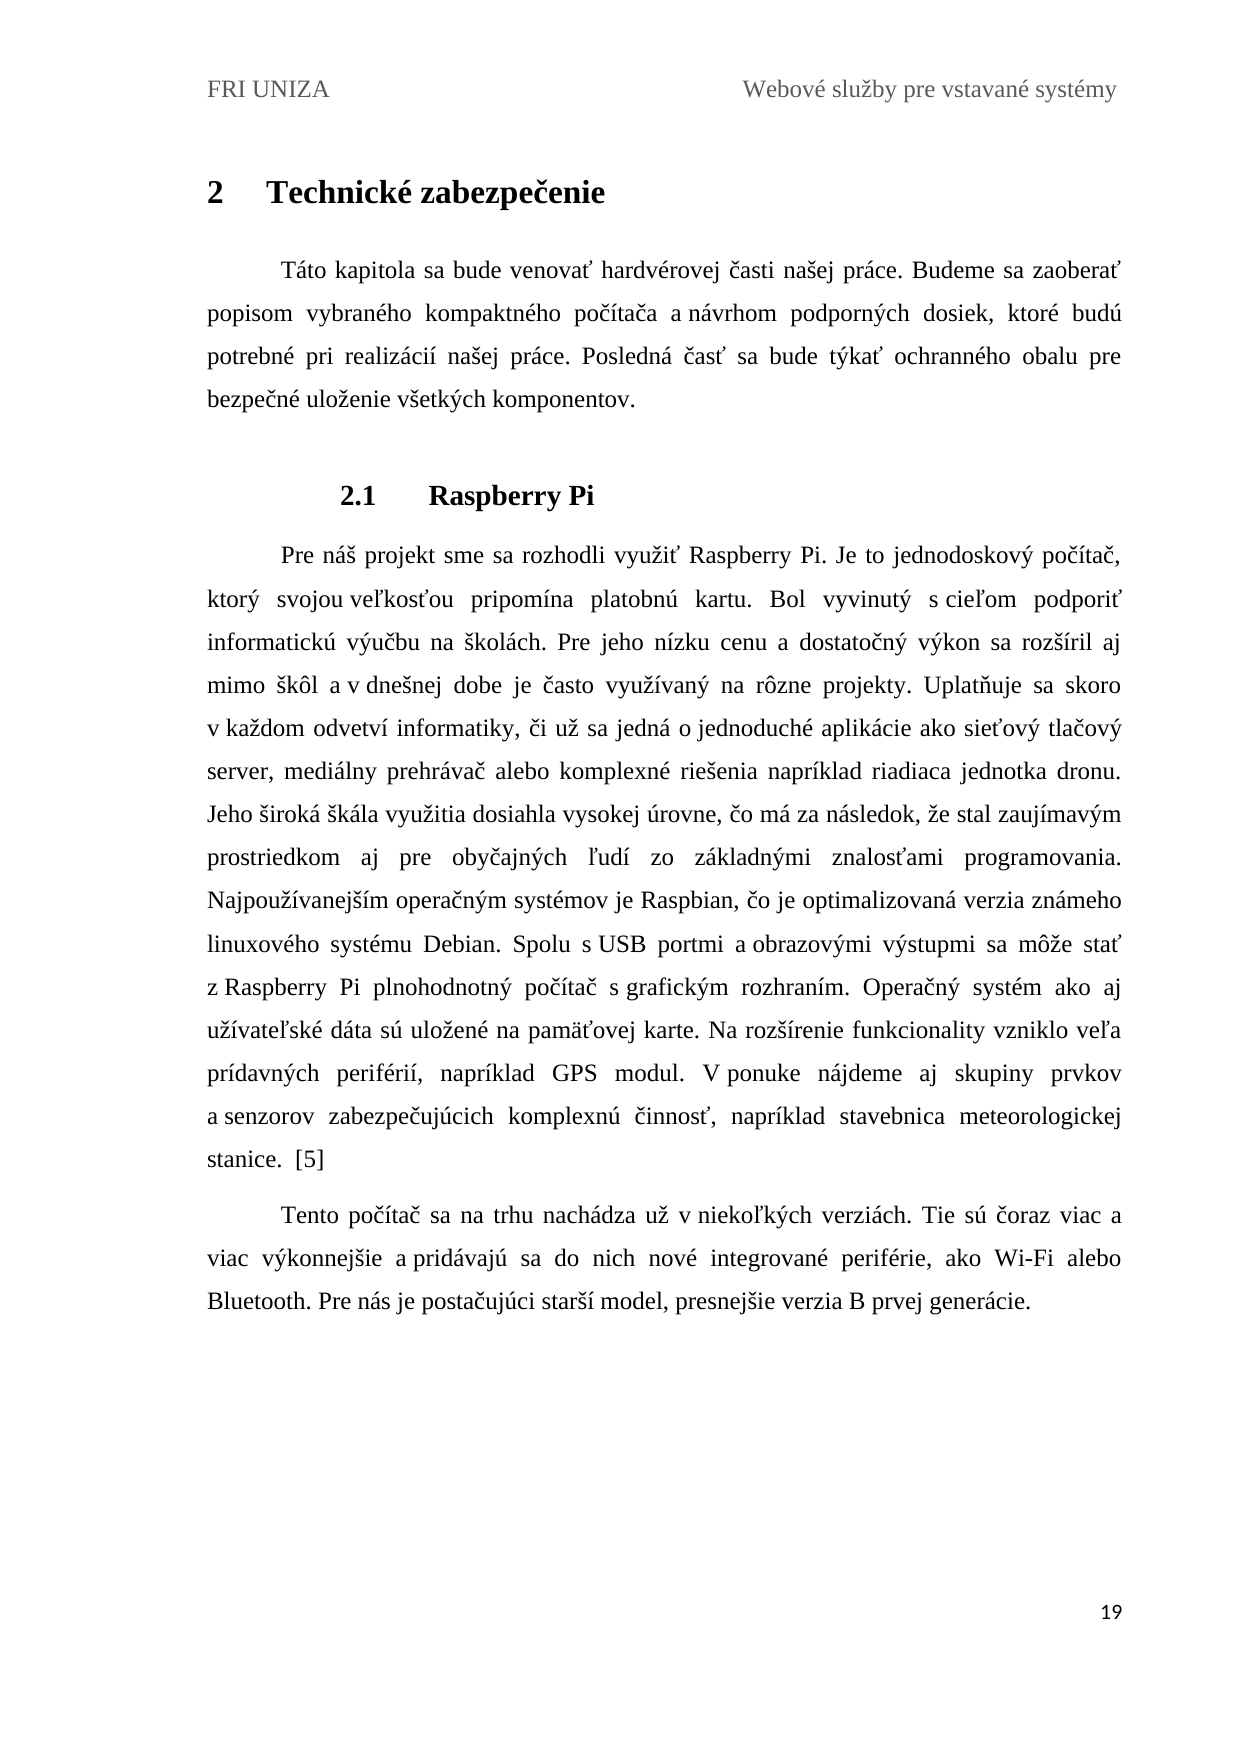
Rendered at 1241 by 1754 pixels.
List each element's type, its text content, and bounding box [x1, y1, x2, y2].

text Táto kapitola sa bude venovať hardvérovej časti našej práce. Budeme sa zaoberať popisom vybraného kompaktného počítača a návrhom podporných dosiek, ktoré budú potrebné pri realizácií našej práce. Posledná časť sa bude týkať ochranného obalu pre bezpečné uloženie všetkých komponentov. [207, 255, 1122, 413]
subtitle Technické zabezpečenie [207, 173, 1122, 211]
text Pre náš projekt sme sa rozhodli využiť Raspberry Pi. Je to jednodoskový počítač, ktorý svojou veľkosťou pripomína platobnú kartu. Bol vyvinutý s cieľom podporiť informatickú výučbu na školách. Pre jeho nízku cenu a dostatočný výkon sa rozšíril aj mimo škôl a v dnešnej dobe je často využívaný na rôzne projekty. Uplatňuje sa skoro v každom odvetví informatiky, či už sa jedná o jednoduché aplikácie ako sieťový tlačový server, mediálny prehrávač alebo komplexné riešenia napríklad riadiaca jednotka dronu. Jeho široká škála využitia dosiahla vysokej úrovne, čo má za následok, že stal zaujímavým prostriedkom aj pre obyčajných ľudí zo základnými znalosťami programovania. Najpoužívanejším operačným systémov je Raspbian, čo je optimalizovaná verzia známeho linuxového systému Debian. Spolu s USB portmi a obrazovými výstupmi sa môže stať z Raspberry Pi plnohodnotný počítač s grafickým rozhraním. Operačný systém ako aj užívateľské dáta sú uložené na pamäťovej karte. Na rozšírenie funkcionality vzniklo veľa prídavných periférií, napríklad GPS modul. V ponuke nájdeme aj skupiny prvkov a senzorov zabezpečujúcich komplexnú činnosť, napríklad stavebnica meteorologickej stanice. [207, 541, 1122, 1173]
subtitle Raspberry Pi [266, 478, 1122, 511]
text Tento počítač sa na trhu nachádza už v niekoľkých verziách. Tie sú čoraz viac a viac výkonnejšie a pridávajú sa do nich nové integrované periférie, ako Wi-Fi alebo Bluetooth. Pre nás je postačujúci starší model, presnejšie verzia B prvej generácie. [207, 1200, 1122, 1315]
